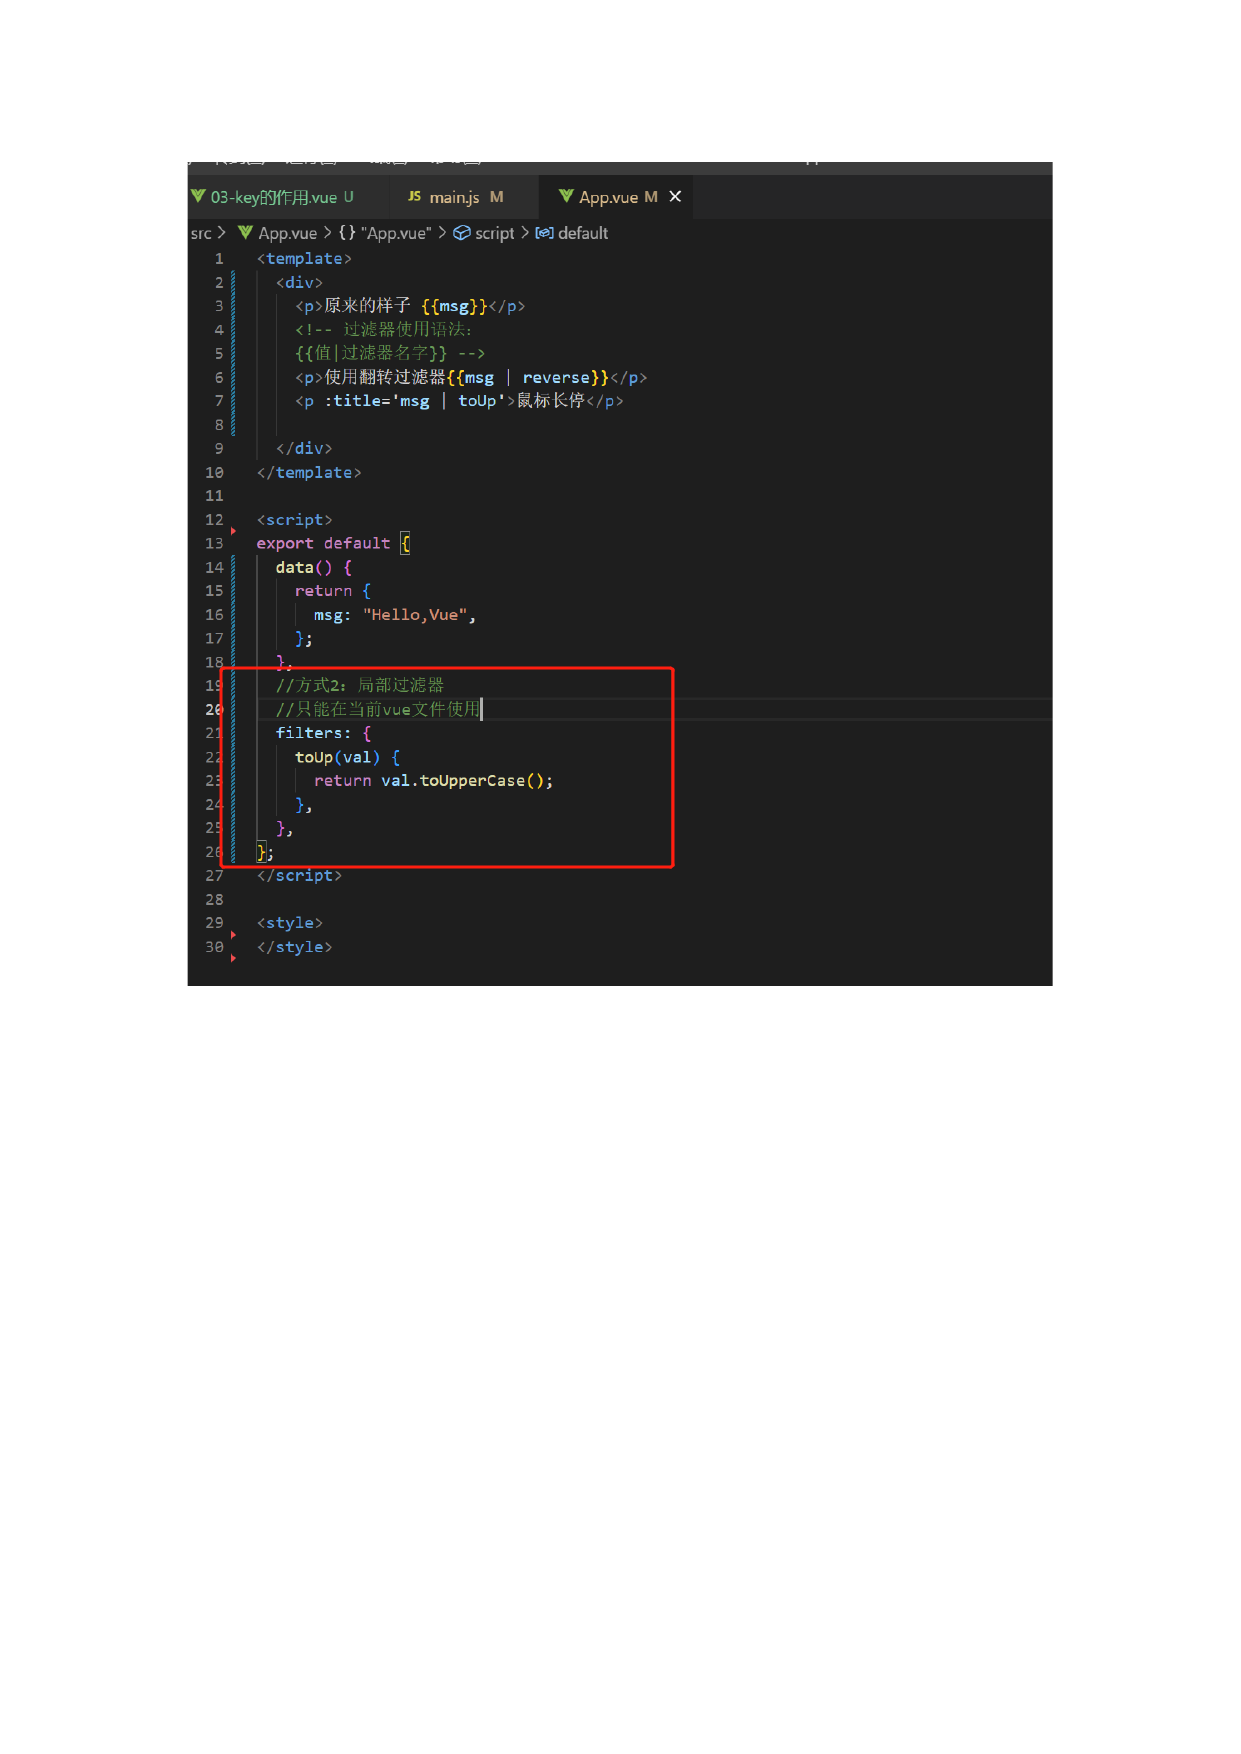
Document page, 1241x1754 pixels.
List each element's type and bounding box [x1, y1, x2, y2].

picture [187, 162, 1053, 986]
